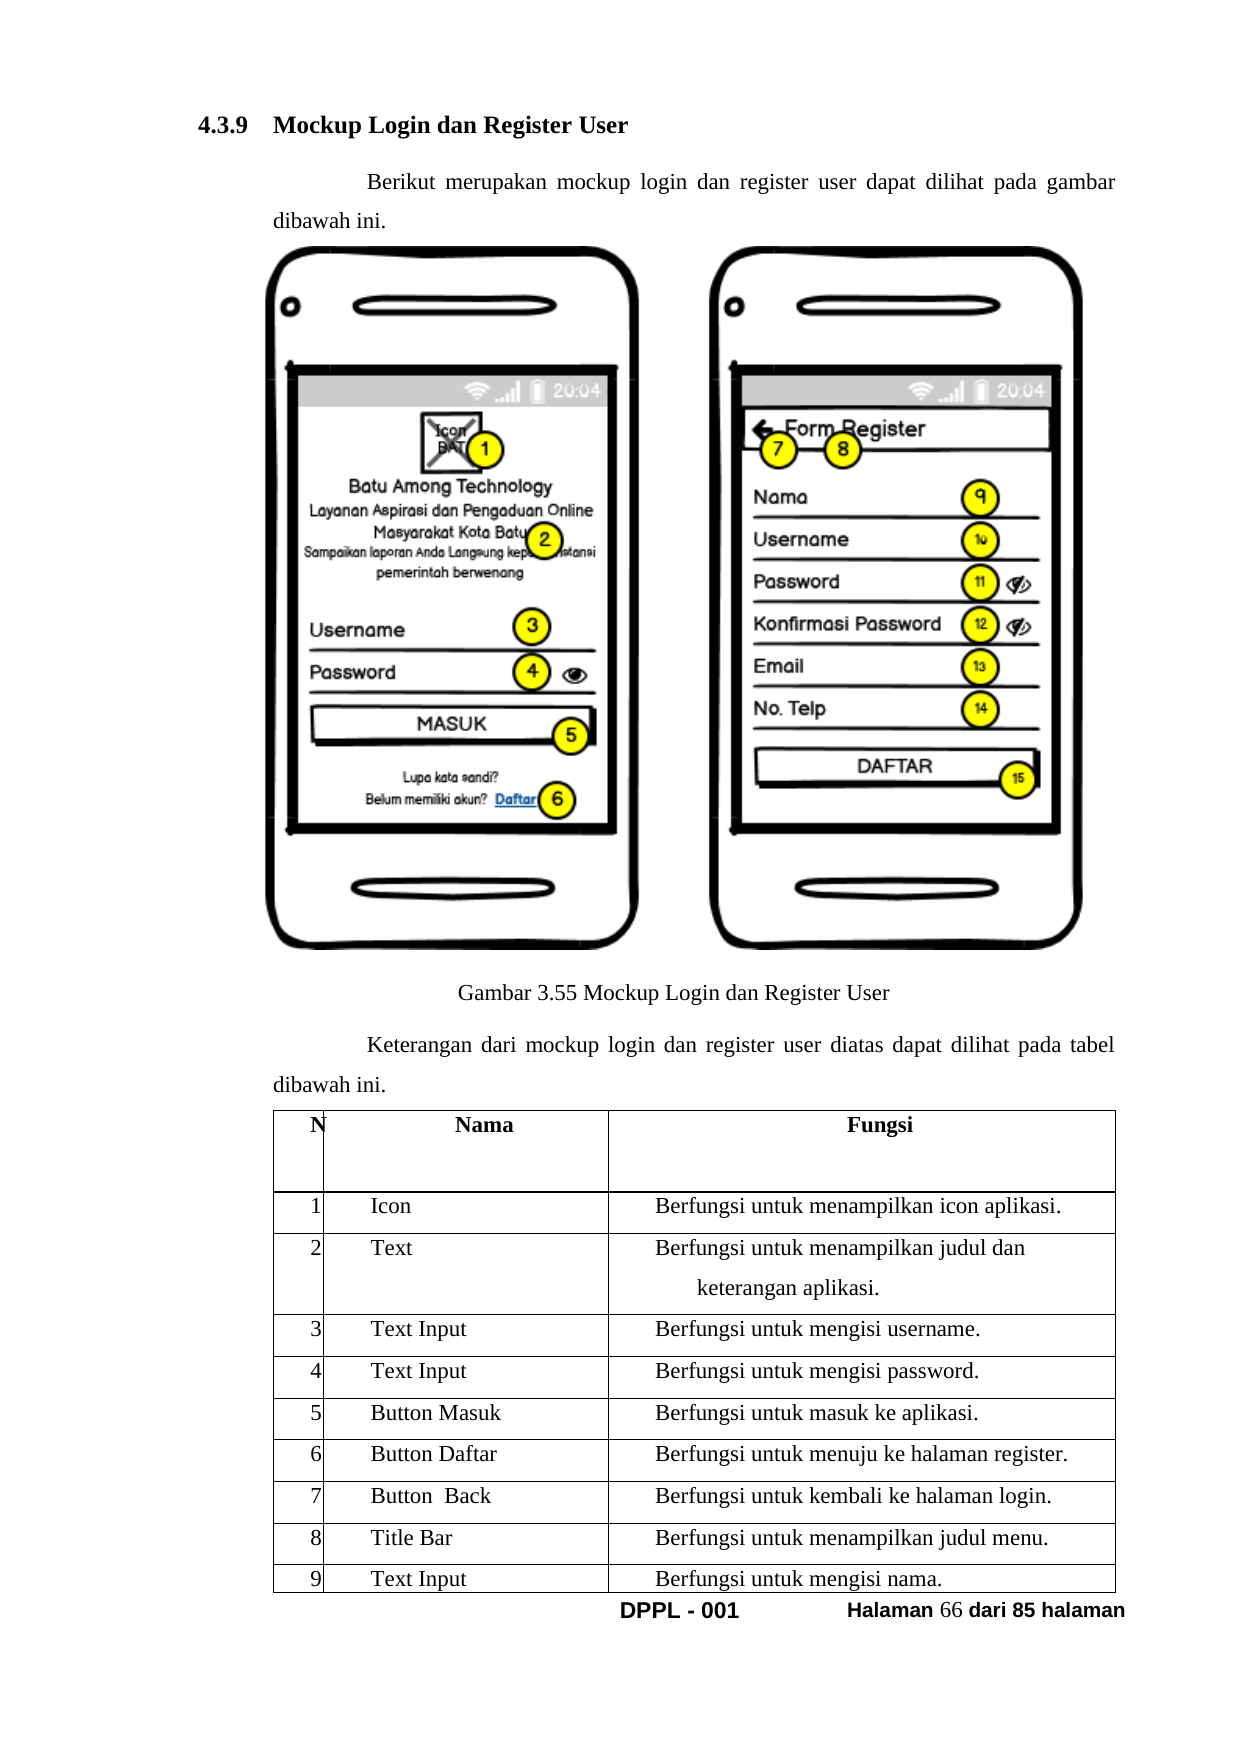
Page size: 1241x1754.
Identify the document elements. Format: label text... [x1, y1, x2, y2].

table_cell Text Input [324, 1565, 608, 1592]
table_cell Icon [324, 1193, 608, 1233]
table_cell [609, 1565, 1115, 1592]
table_cell Berfungsi untuk masuk ke aplikasi. [609, 1399, 1115, 1439]
table_header Fungsi [609, 1111, 1115, 1191]
table_cell Button Back [324, 1482, 608, 1522]
text Gambar 3.55 Mockup Login dan Register User [231, 978, 1116, 1005]
table_cell Berfungsi untuk mengisi password. [609, 1357, 1115, 1397]
picture [264, 246, 1083, 950]
table_cell Berfungsi untuk menampilkan icon aplikasi. [609, 1193, 1115, 1233]
table_cell 3 [274, 1315, 323, 1356]
table_cell 5 [274, 1399, 323, 1439]
table_cell Button Masuk [324, 1399, 608, 1439]
table_cell Berfungsi untuk menuju ke halaman register. [609, 1440, 1115, 1481]
table_cell Berfungsi untuk menampilkan judul dan keterangan aplikasi. [609, 1234, 1115, 1314]
table_cell 6 [274, 1440, 323, 1481]
table_cell 2 [274, 1234, 323, 1314]
table_cell Title Bar [324, 1524, 608, 1564]
table_header Nama [324, 1111, 608, 1191]
table_cell 1 [274, 1193, 323, 1233]
table_header No [274, 1111, 323, 1191]
text Keterangan dari mockup login dan register user diatas dapat dilihat pada tabel dibawah ini. [273, 1031, 1116, 1097]
text Berikut merupakan mockup login dan register user dapat dilihat pada gambar dibawah ini. [273, 168, 1116, 234]
table_cell 7 [274, 1482, 323, 1522]
table_cell Berfungsi untuk mengisi username. [609, 1315, 1115, 1356]
table_cell Text Input [324, 1315, 608, 1356]
table_cell 9 [274, 1565, 323, 1592]
table_cell Text Input [324, 1357, 608, 1397]
table_cell 8 [274, 1524, 323, 1564]
table_cell 4 [274, 1357, 323, 1397]
table_cell Text [324, 1234, 608, 1314]
table_cell Berfungsi untuk menampilkan judul menu. [609, 1524, 1115, 1564]
table_cell Berfungsi untuk kembali ke halaman login. [609, 1482, 1115, 1522]
list Mockup Login dan Register User [198, 110, 1116, 139]
table_cell Button Daftar [324, 1440, 608, 1481]
